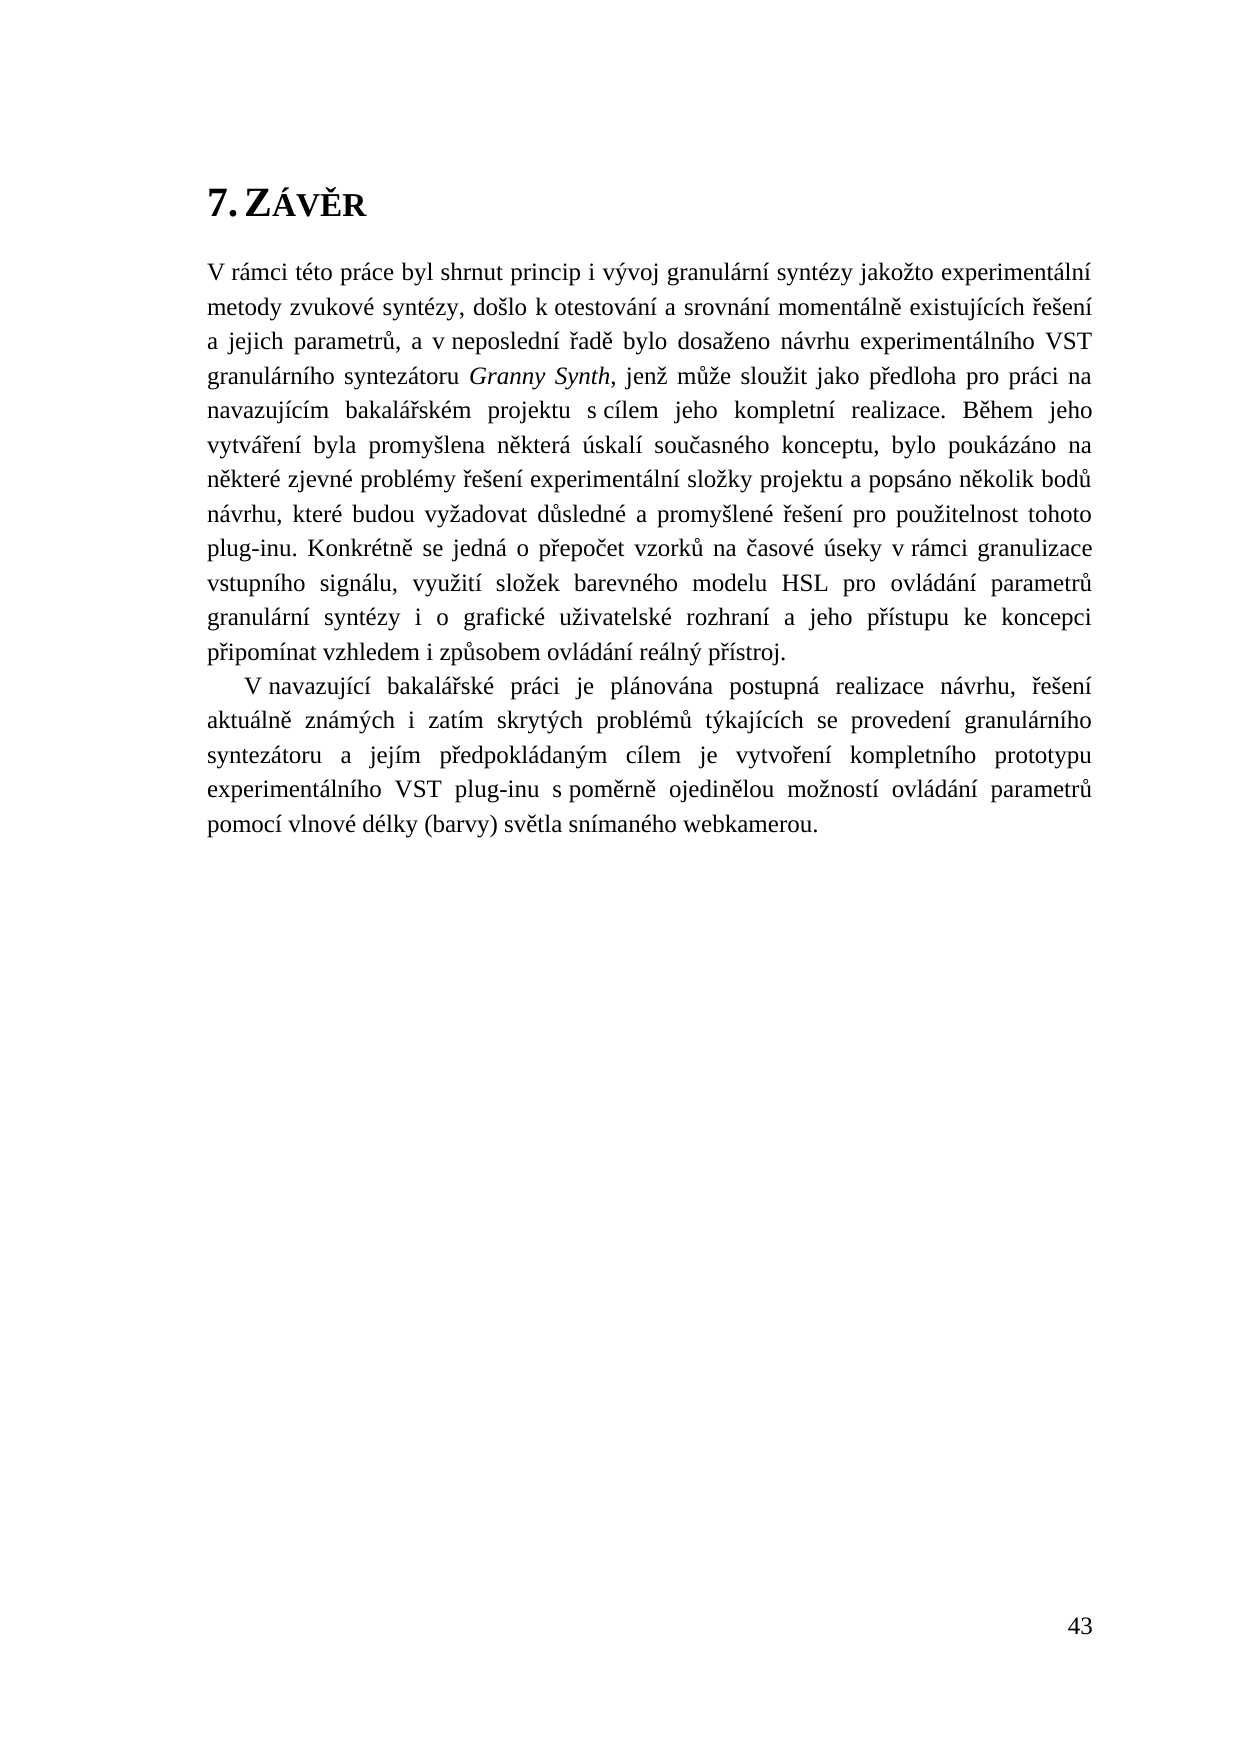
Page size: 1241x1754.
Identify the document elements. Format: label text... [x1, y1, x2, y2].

subtitle Závěr [207, 177, 1092, 225]
text V navazující bakalářské práci je plánována postupná realizace návrhu, řešení aktuálně známých i zatím skrytých problémů týkajících se provedení granulárního syntezátoru a jejím předpokládaným cílem je vytvoření kompletního prototypu experimentálního VST plug-inu s poměrně ojedinělou možností ovládání parametrů pomocí vlnové délky (barvy) světla snímaného webkamerou. [207, 671, 1092, 838]
text V rámci této práce byl shrnut princip i vývoj granulární syntézy jakožto experimentální metody zvukové syntézy, došlo k otestování a srovnání momentálně existujících řešení a jejich parametrů, a v neposlední řadě bylo dosaženo návrhu experimentálního VST granulárního syntezátoru Granny Synth, jenž může sloužit jako předloha pro práci na navazujícím bakalářském projektu s cílem jeho kompletní realizace. Během jeho vytváření byla promyšlena některá úskalí současného konceptu, bylo poukázáno na některé zjevné problémy řešení experimentální složky projektu a popsáno několik bodů návrhu, které budou vyžadovat důsledné a promyšlené řešení pro použitelnost tohoto plug-inu. Konkrétně se jedná o přepočet vzorků na časové úseky v rámci granulizace vstupního signálu, využití složek barevného modelu HSL pro ovládání parametrů granulární syntézy i o grafické uživatelské rozhraní a jeho přístupu ke koncepci připomínat vzhledem i způsobem ovládání reálný přístroj. [207, 257, 1092, 665]
